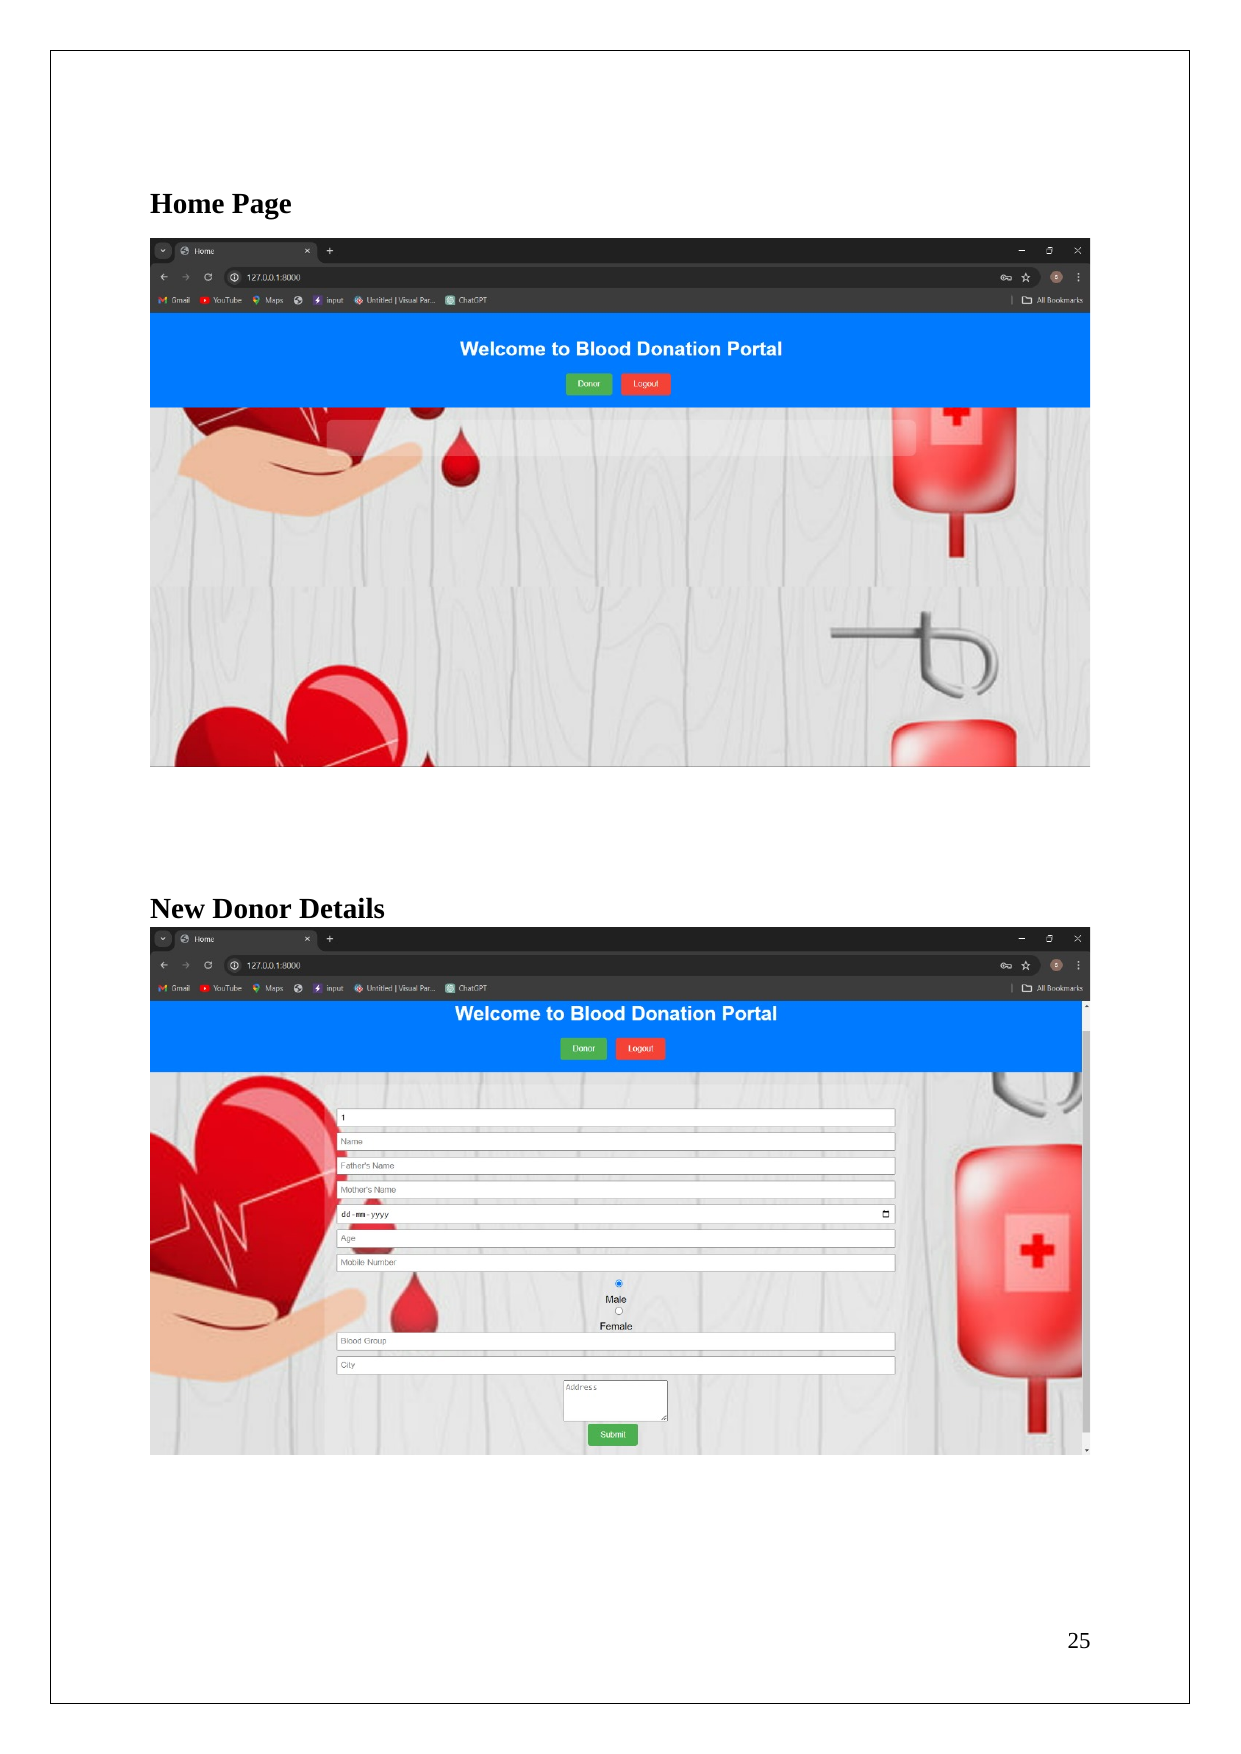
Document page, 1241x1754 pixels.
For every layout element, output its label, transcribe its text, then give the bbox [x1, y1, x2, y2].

picture [150, 927, 1091, 1455]
text New Donor Details [150, 891, 1090, 927]
text Home Page [150, 150, 1090, 220]
picture [150, 238, 1091, 767]
